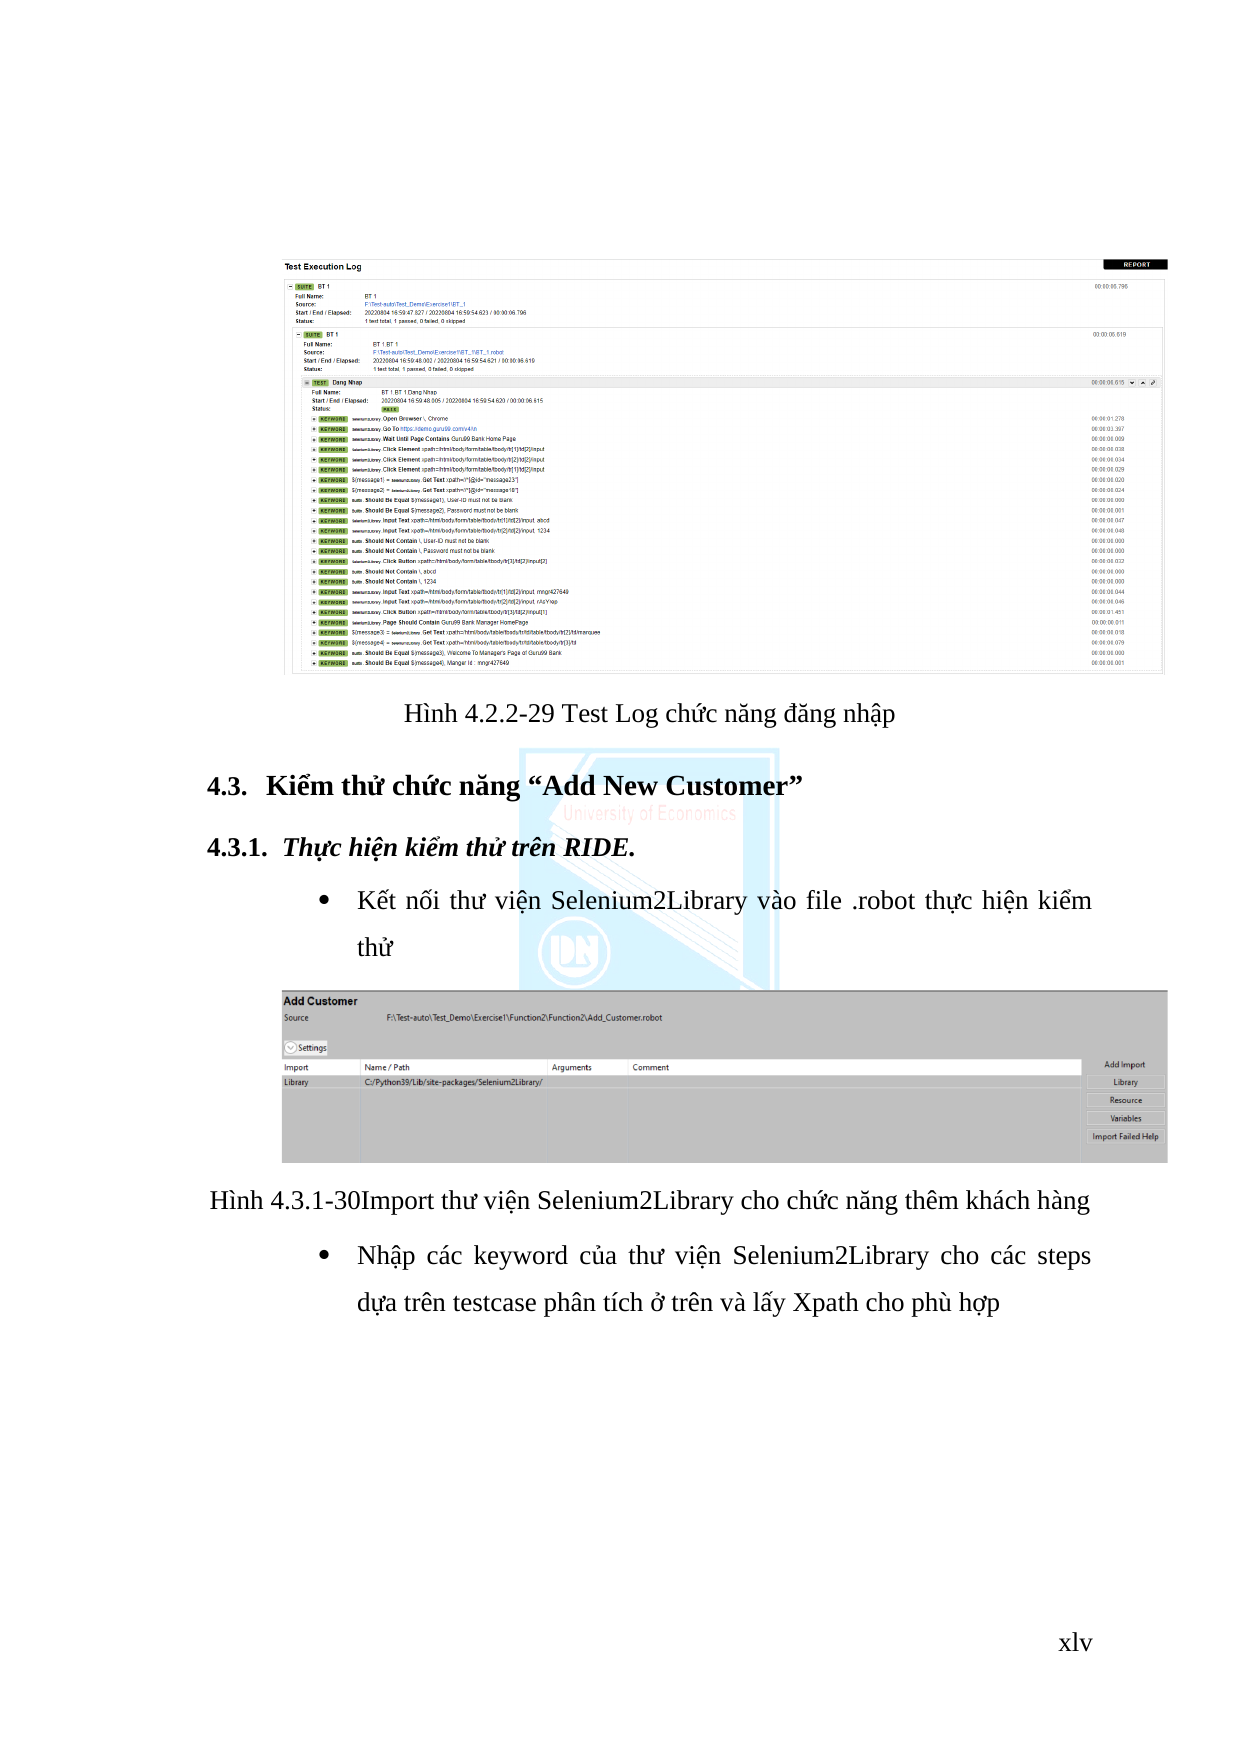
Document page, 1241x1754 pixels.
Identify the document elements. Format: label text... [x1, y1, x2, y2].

list Kết nối thư viện Selenium2Library vào file .robot thực hiện kiểm thử [319, 884, 1092, 962]
picture [281, 259, 1168, 675]
list Nhập các keyword của thư viện Selenium2Library cho các steps dựa trên testcase phân tích ở trên và lấy Xpath cho phù hợp [319, 1239, 1092, 1317]
subtitle Thực hiện kiểm thử trên RIDE. [207, 831, 1092, 862]
text Hình 4.2.2-3 Test Log chức năng đăng nhập [207, 697, 1092, 728]
subtitle Kiểm thử chức năng “Add New Customer” [207, 768, 1092, 802]
picture [281, 990, 1168, 1163]
text Hình 4.3.1-1Import thư viện Selenium2Library cho chức năng thêm khách hàng [207, 1184, 1092, 1216]
